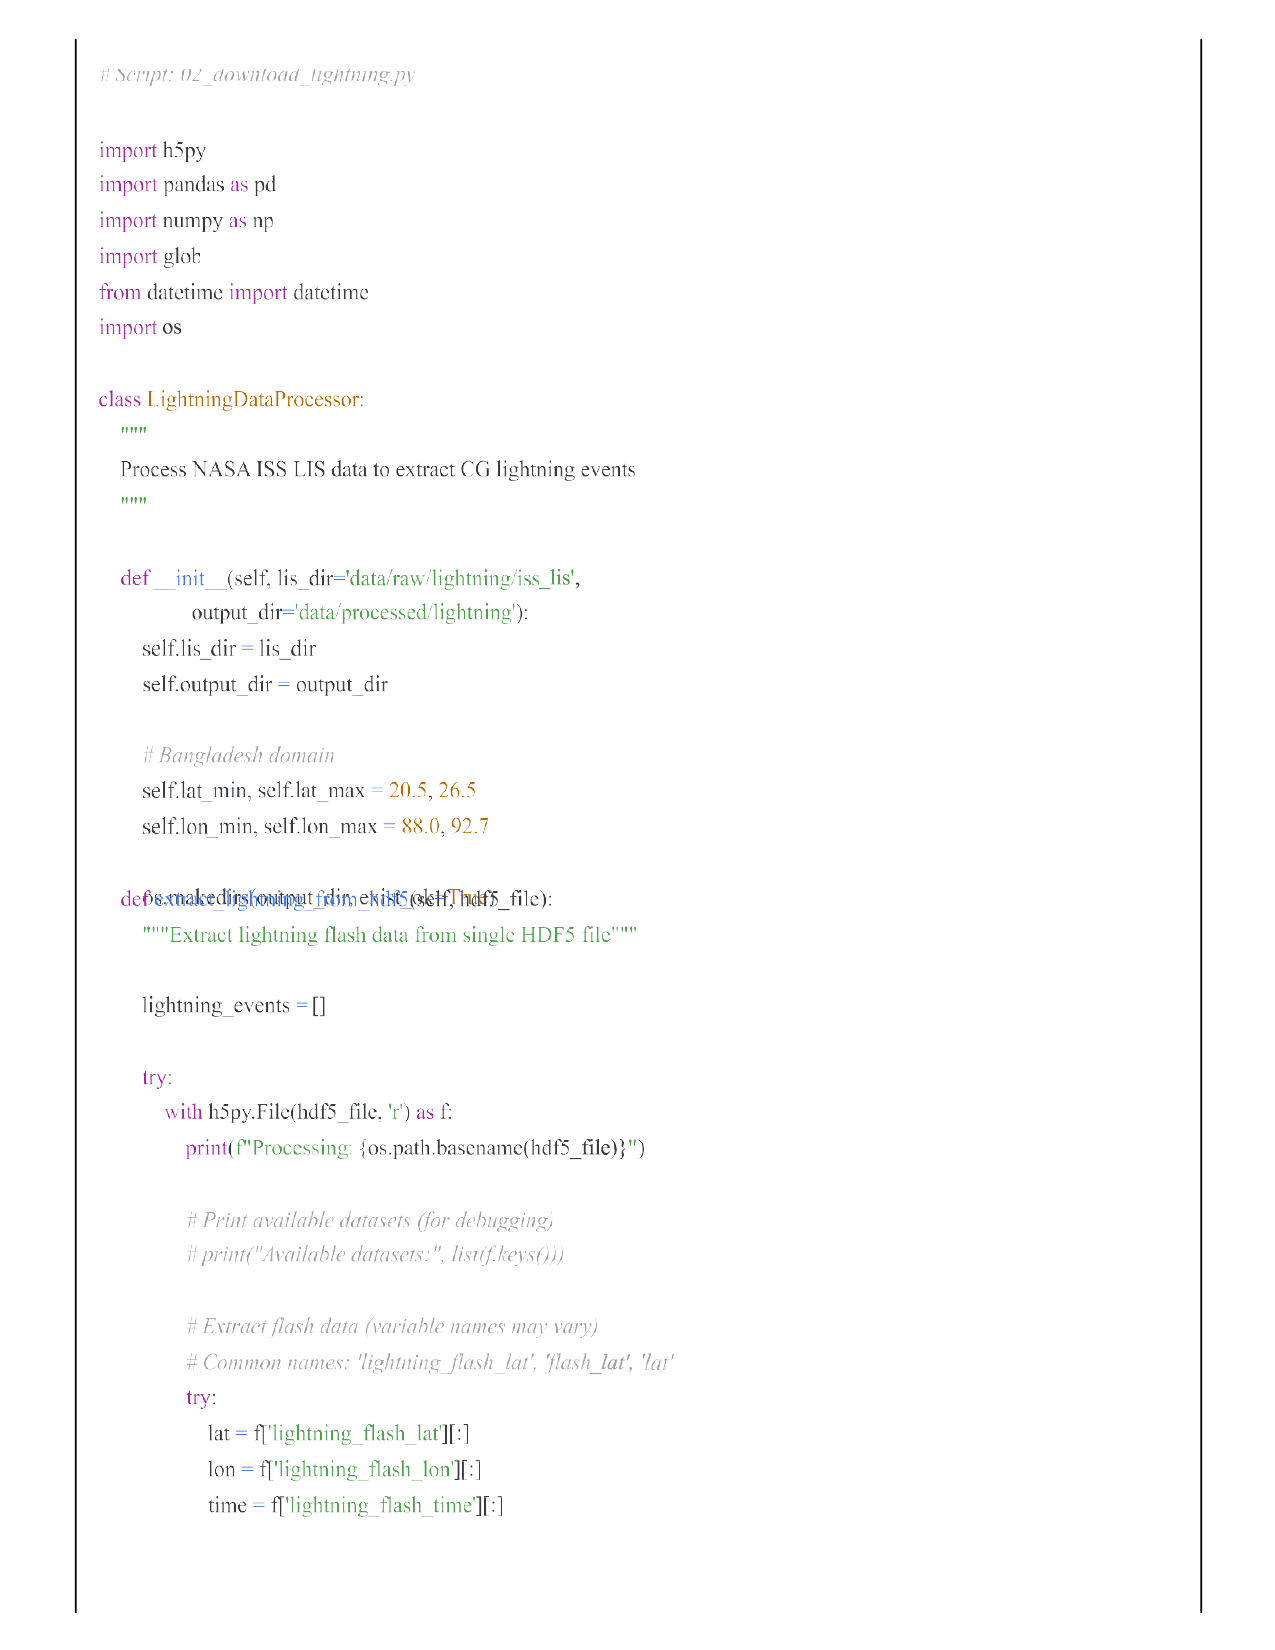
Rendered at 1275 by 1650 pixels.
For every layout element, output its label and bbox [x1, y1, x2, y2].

picture [510, 890, 551, 910]
picture [143, 781, 475, 802]
picture [462, 1460, 480, 1480]
picture [291, 639, 316, 656]
picture [99, 283, 368, 304]
picture [208, 1424, 441, 1445]
picture [121, 888, 498, 911]
picture [99, 247, 200, 268]
picture [187, 1317, 597, 1338]
picture [99, 175, 276, 196]
picture [143, 817, 488, 838]
picture [360, 1139, 569, 1159]
picture [99, 211, 273, 232]
picture [208, 1460, 453, 1481]
picture [143, 926, 636, 946]
picture [629, 1139, 644, 1159]
picture [153, 569, 539, 590]
picture [192, 603, 527, 624]
picture [259, 639, 279, 656]
picture [99, 318, 157, 339]
picture [186, 1390, 215, 1409]
picture [187, 1245, 563, 1266]
picture [99, 390, 363, 411]
picture [120, 460, 635, 481]
picture [142, 1070, 171, 1089]
picture [187, 1211, 553, 1232]
picture [143, 675, 388, 696]
picture [450, 1424, 468, 1444]
picture [164, 1103, 451, 1123]
picture [208, 1496, 475, 1517]
picture [211, 639, 236, 656]
picture [143, 746, 334, 767]
picture [187, 1353, 590, 1374]
picture [99, 141, 206, 162]
picture [143, 639, 200, 656]
picture [142, 996, 308, 1017]
picture [484, 1496, 502, 1516]
picture [100, 69, 415, 86]
picture [121, 569, 151, 585]
picture [642, 1353, 674, 1370]
picture [186, 1139, 352, 1159]
